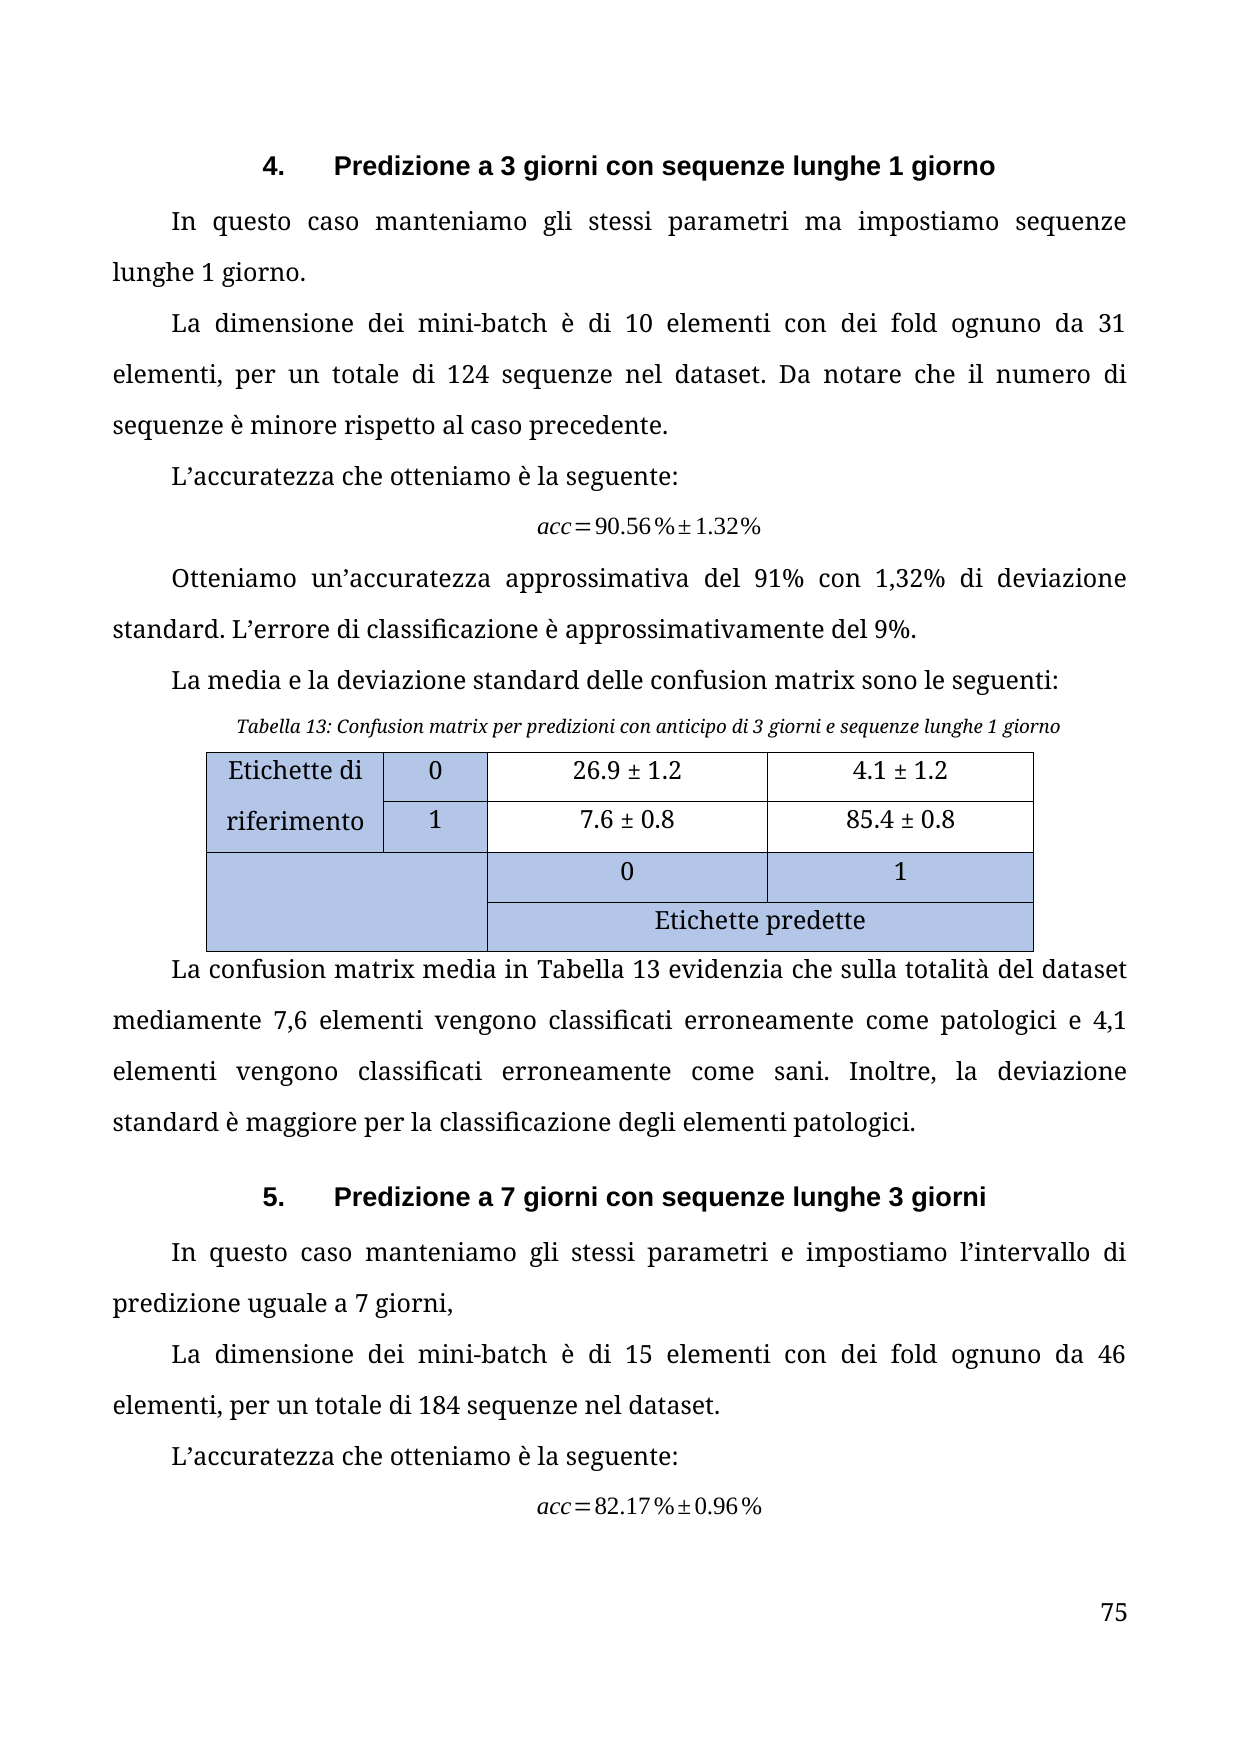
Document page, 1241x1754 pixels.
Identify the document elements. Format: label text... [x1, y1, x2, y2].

text La dimensione dei mini-batch è di 15 elementi con dei fold ognuno da 46 elementi, per un totale di 184 sequenze nel dataset. [112, 1336, 1128, 1421]
subtitle Predizione a 7 giorni con sequenze lunghe 3 giorni [262, 1181, 1128, 1212]
table_cell 85.4 ± 0.8 [768, 802, 1033, 852]
table_header 4.1 ± 1.2 [768, 753, 1033, 801]
table_header 26.9 ± 1.2 [488, 753, 767, 801]
table_cell 0 [488, 853, 767, 902]
text La confusion matrix media in Tabella 13 evidenzia che sulla totalità del dataset mediamente 7,6 elementi vengono classificati erroneamente come patologici e 4,1 elementi vengono classificati erroneamente come sani. Inoltre, la deviazione standard è maggiore per la classificazione degli elementi patologici. [112, 952, 1128, 1139]
text La media e la deviazione standard delle confusion matrix sono le seguenti: [112, 662, 1128, 697]
table_header Etichette di riferimento [207, 753, 383, 852]
subtitle Predizione a 3 giorni con sequenze lunghe 1 giorno [262, 150, 1128, 181]
table_cell 7.6 ± 0.8 [488, 802, 767, 852]
table_cell 1 [768, 853, 1033, 902]
text La dimensione dei mini-batch è di 10 elementi con dei fold ognuno da 31 elementi, per un totale di 124 sequenze nel dataset. Da notare che il numero di sequenze è minore rispetto al caso precedente. [112, 305, 1128, 441]
table_cell Etichette predette [488, 903, 1033, 951]
text In questo caso manteniamo gli stessi parametri e impostiamo l’intervallo di predizione uguale a 7 giorni, [112, 1234, 1128, 1319]
text In questo caso manteniamo gli stessi parametri ma impostiamo sequenze lunghe 1 giorno. [112, 203, 1128, 288]
text Tabella 13: Confusion matrix per predizioni con anticipo di 3 giorni e sequenze lunghe 1 giorno [112, 713, 1128, 739]
text L’accuratezza che otteniamo è la seguente: [112, 1438, 1128, 1472]
table_header 0 [384, 753, 487, 801]
text L’accuratezza che otteniamo è la seguente: [112, 458, 1128, 492]
table_cell 1 [384, 802, 487, 852]
text Otteniamo un’accuratezza approssimativa del 91% con 1,32% di deviazione standard. L’errore di classificazione è approssimativamente del 9%. [112, 560, 1128, 646]
table_cell [207, 853, 487, 951]
